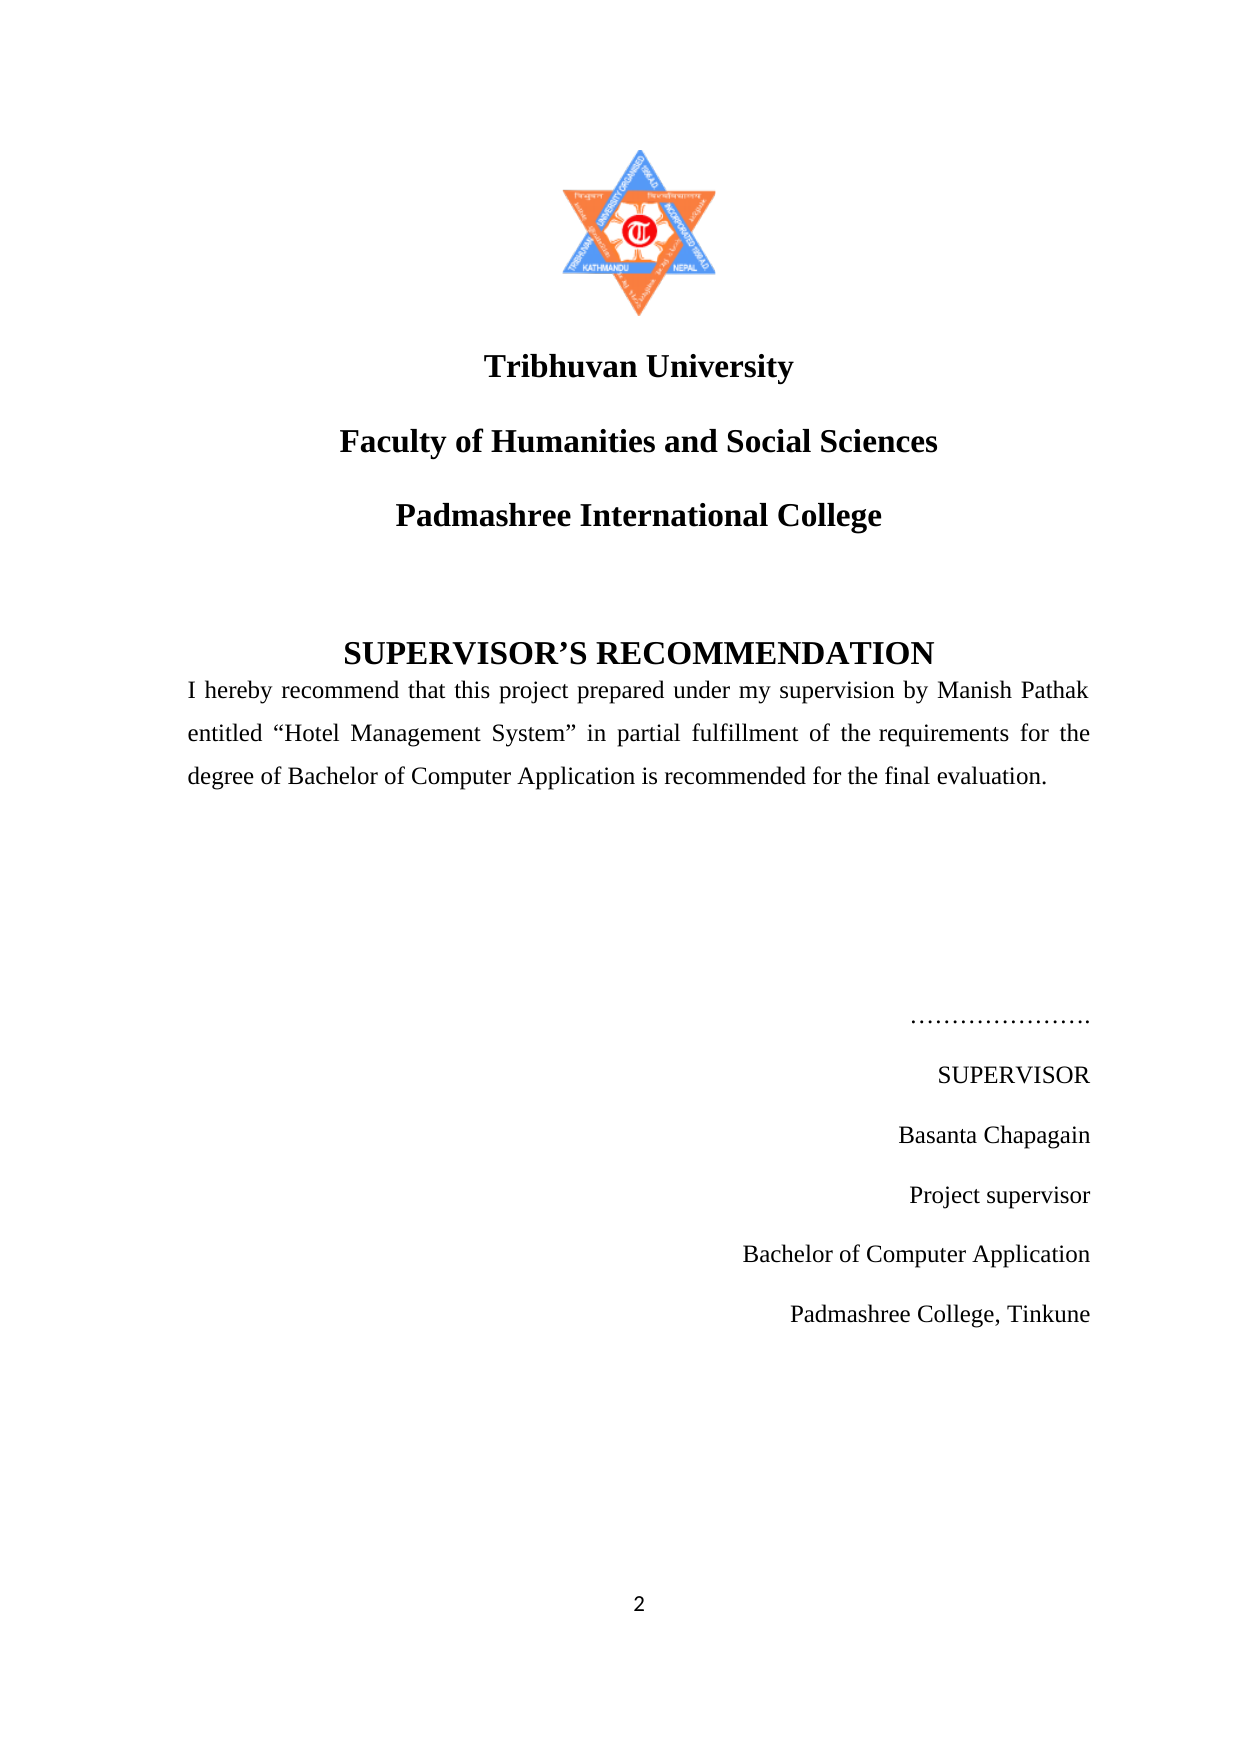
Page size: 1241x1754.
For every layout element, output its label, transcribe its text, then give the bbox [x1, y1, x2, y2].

text SUPERVISOR [187, 1060, 1090, 1089]
subtitle SUPERVISOR’S RECOMMENDATION [187, 634, 1090, 672]
text Project supervisor [187, 1180, 1090, 1208]
text I hereby recommend that this project prepared under my supervision by Manish Pathak entitled “Hotel Management System” in partial fulfillment of the requirements for the degree of Bachelor of Computer Application is recommended for the final evaluation. [187, 675, 1090, 790]
text Padmashree College, Tinkune [187, 1299, 1090, 1328]
text Tribhuvan University [187, 347, 1090, 385]
text Faculty of Humanities and Social Sciences [187, 421, 1090, 459]
text Padmashree International College [187, 495, 1090, 533]
text Bachelor of Computer Application [187, 1239, 1090, 1268]
picture [562, 150, 716, 316]
text …………………. [187, 1000, 1090, 1029]
text Basanta Chapagain [187, 1120, 1090, 1149]
